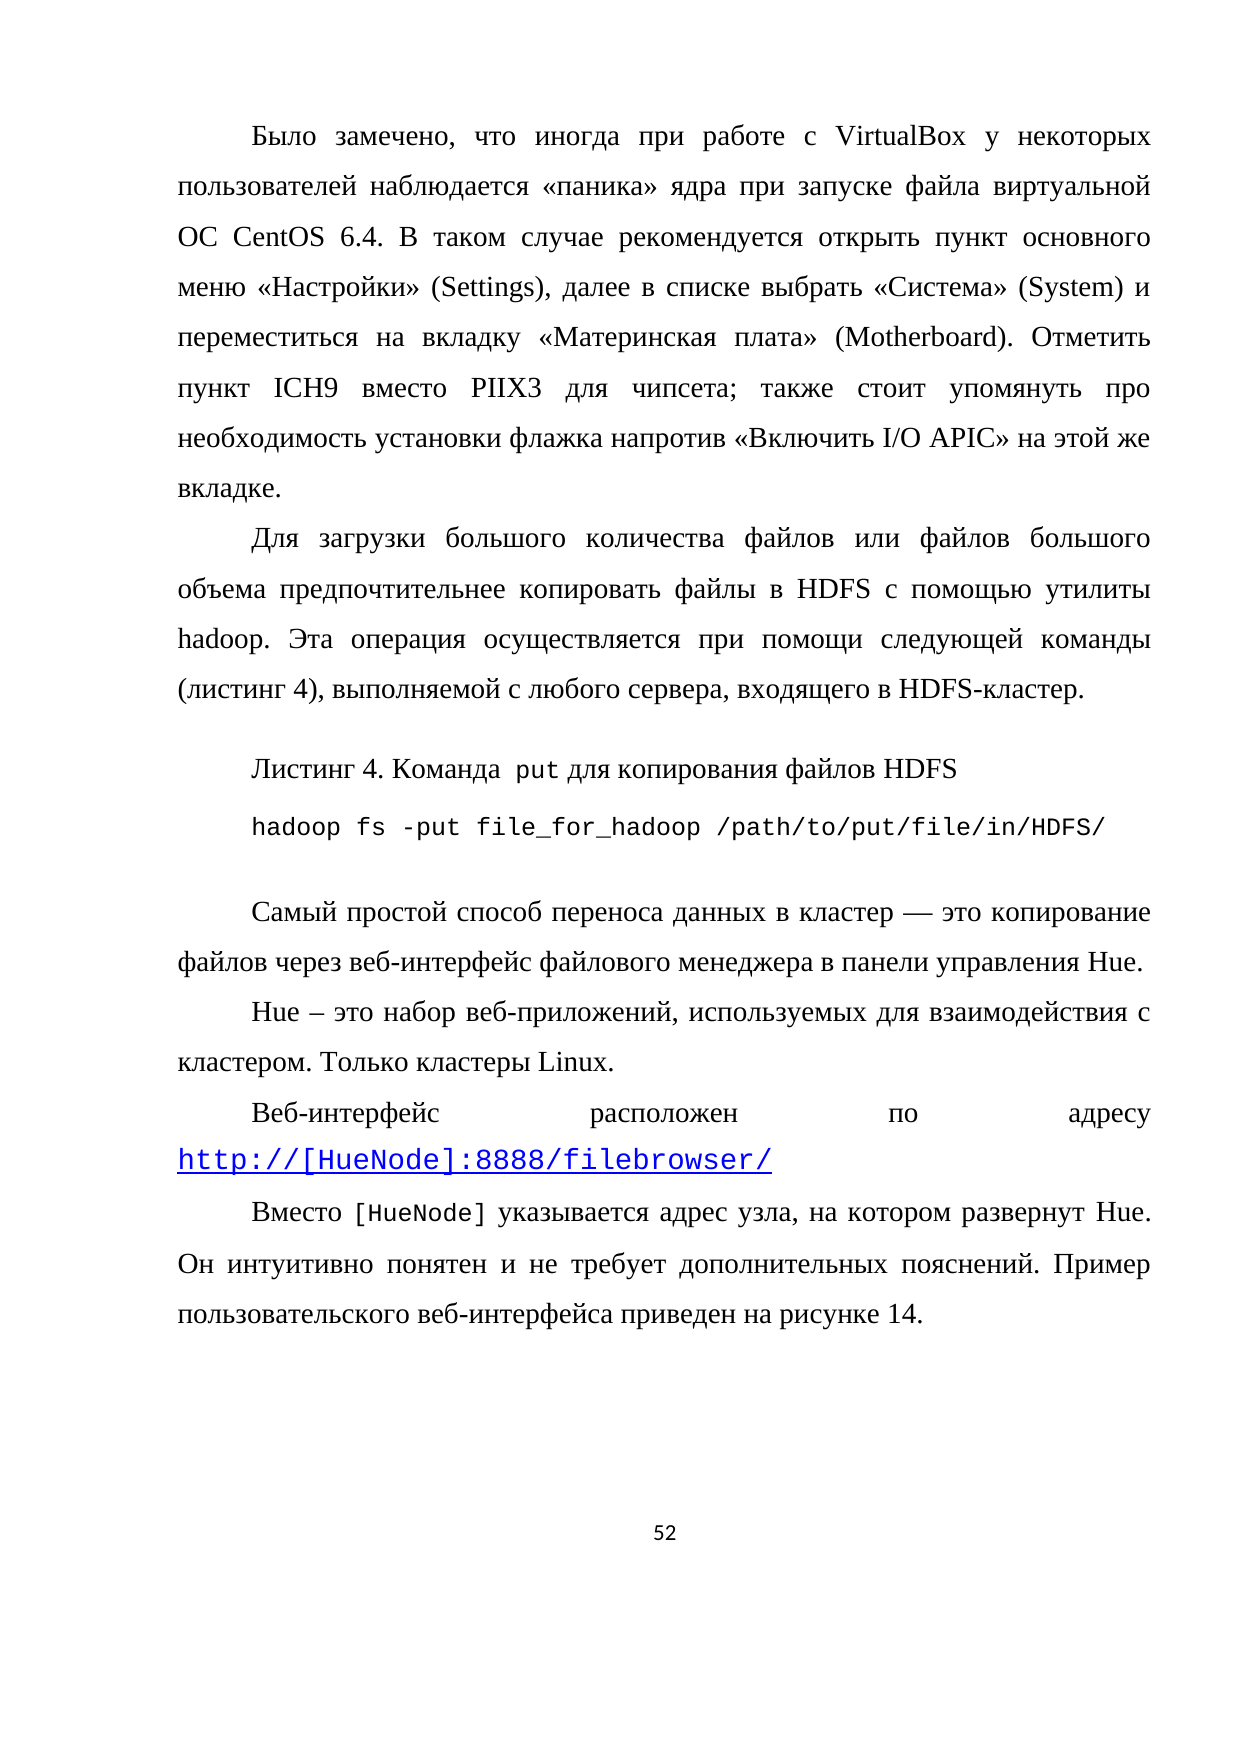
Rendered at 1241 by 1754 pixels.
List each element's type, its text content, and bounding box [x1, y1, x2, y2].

text Самый простой способ переноса данных в кластер — это копирование файлов через веб-интерфейс файлового менеджера в панели управления Hue. [177, 894, 1152, 977]
text Было замечено, что иногда при работе с VirtualBox у некоторых пользователей наблюдается «паника» ядра при запуске файла виртуальной ОС CentOS 6.4. В таком случае рекомендуется открыть пункт основного меню «Настройки» (Settings), далее в списке выбрать «Система» (System) и переместиться на вкладку «Материнская плата» (Motherboard). Отметить пункт ICH9 вместо PIIX3 для чипсета; также стоит упомянуть про необходимость установки флажка напротив «Включить I/O APIC» на этой же вкладке. [177, 118, 1152, 504]
text Листинг 4. Команда put для копирования файлов HDFS [177, 751, 1152, 786]
text Вместо [HueNode] указывается адрес узла, на котором развернут Hue. Он интуитивно понятен и не требует дополнительных пояснений. Пример пользовательского веб-интерфейса приведен на рисунке 14. [177, 1194, 1152, 1330]
text Hue – это набор веб-приложений, используемых для взаимодействия с кластером. Только кластеры Linux. [177, 994, 1152, 1078]
text Для загрузки большого количества файлов или файлов большого объема предпочтительнее копировать файлы в HDFS с помощью утилиты hadoop. Эта операция осуществляется при помощи следующей команды (листинг 4), выполняемой с любого сервера, входящего в HDFS-кластер. [177, 521, 1152, 705]
text hadoop fs -put file_for_hadoop /path/to/put/file/in/HDFS/ [177, 815, 1152, 843]
text Веб-интерфейс расположен по адресу http://[HueNode]:8888/filebrowser/ [177, 1095, 1152, 1178]
